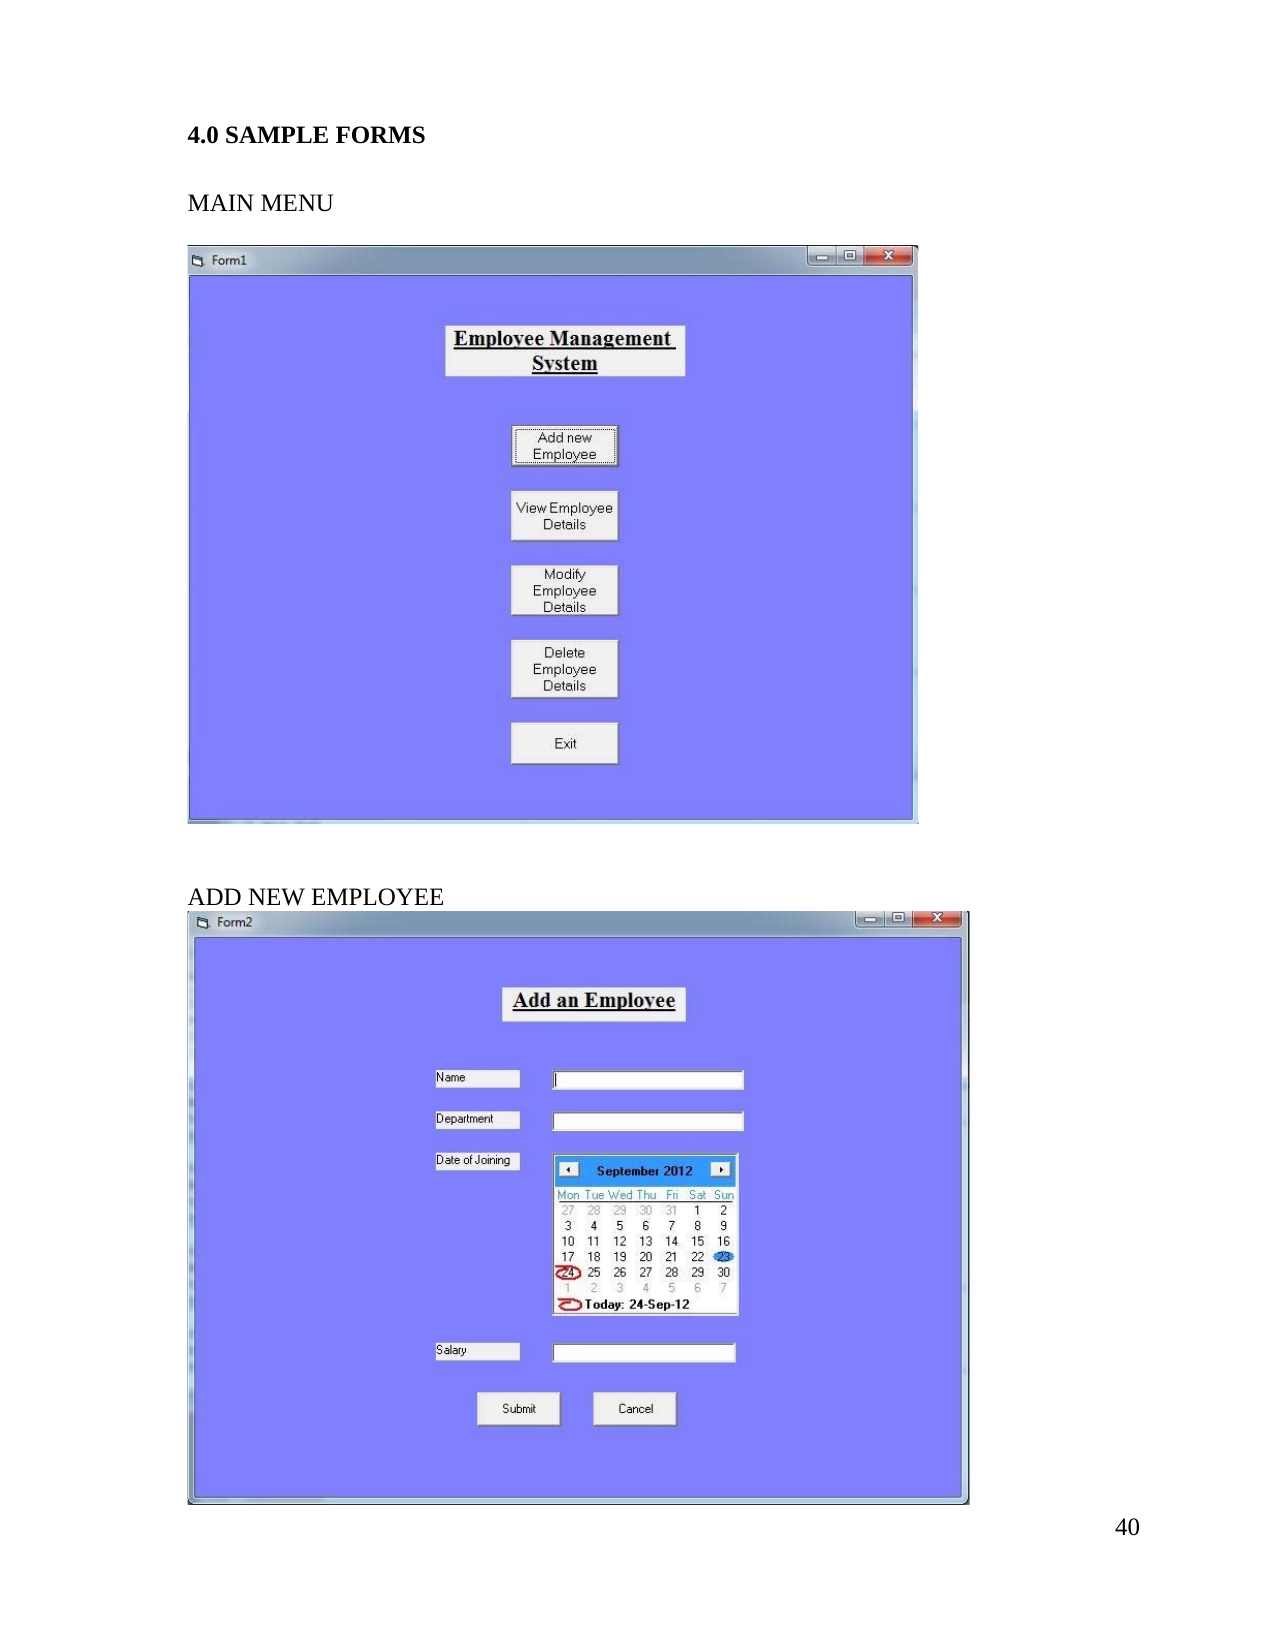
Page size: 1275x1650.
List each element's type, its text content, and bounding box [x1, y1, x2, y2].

text ADD NEW EMPLOYEE [187, 882, 1139, 911]
picture [187, 911, 970, 1505]
picture [187, 245, 919, 824]
text 4.0 SAMPLE FORMS [187, 120, 1139, 149]
text MAIN MENU [187, 188, 1139, 217]
